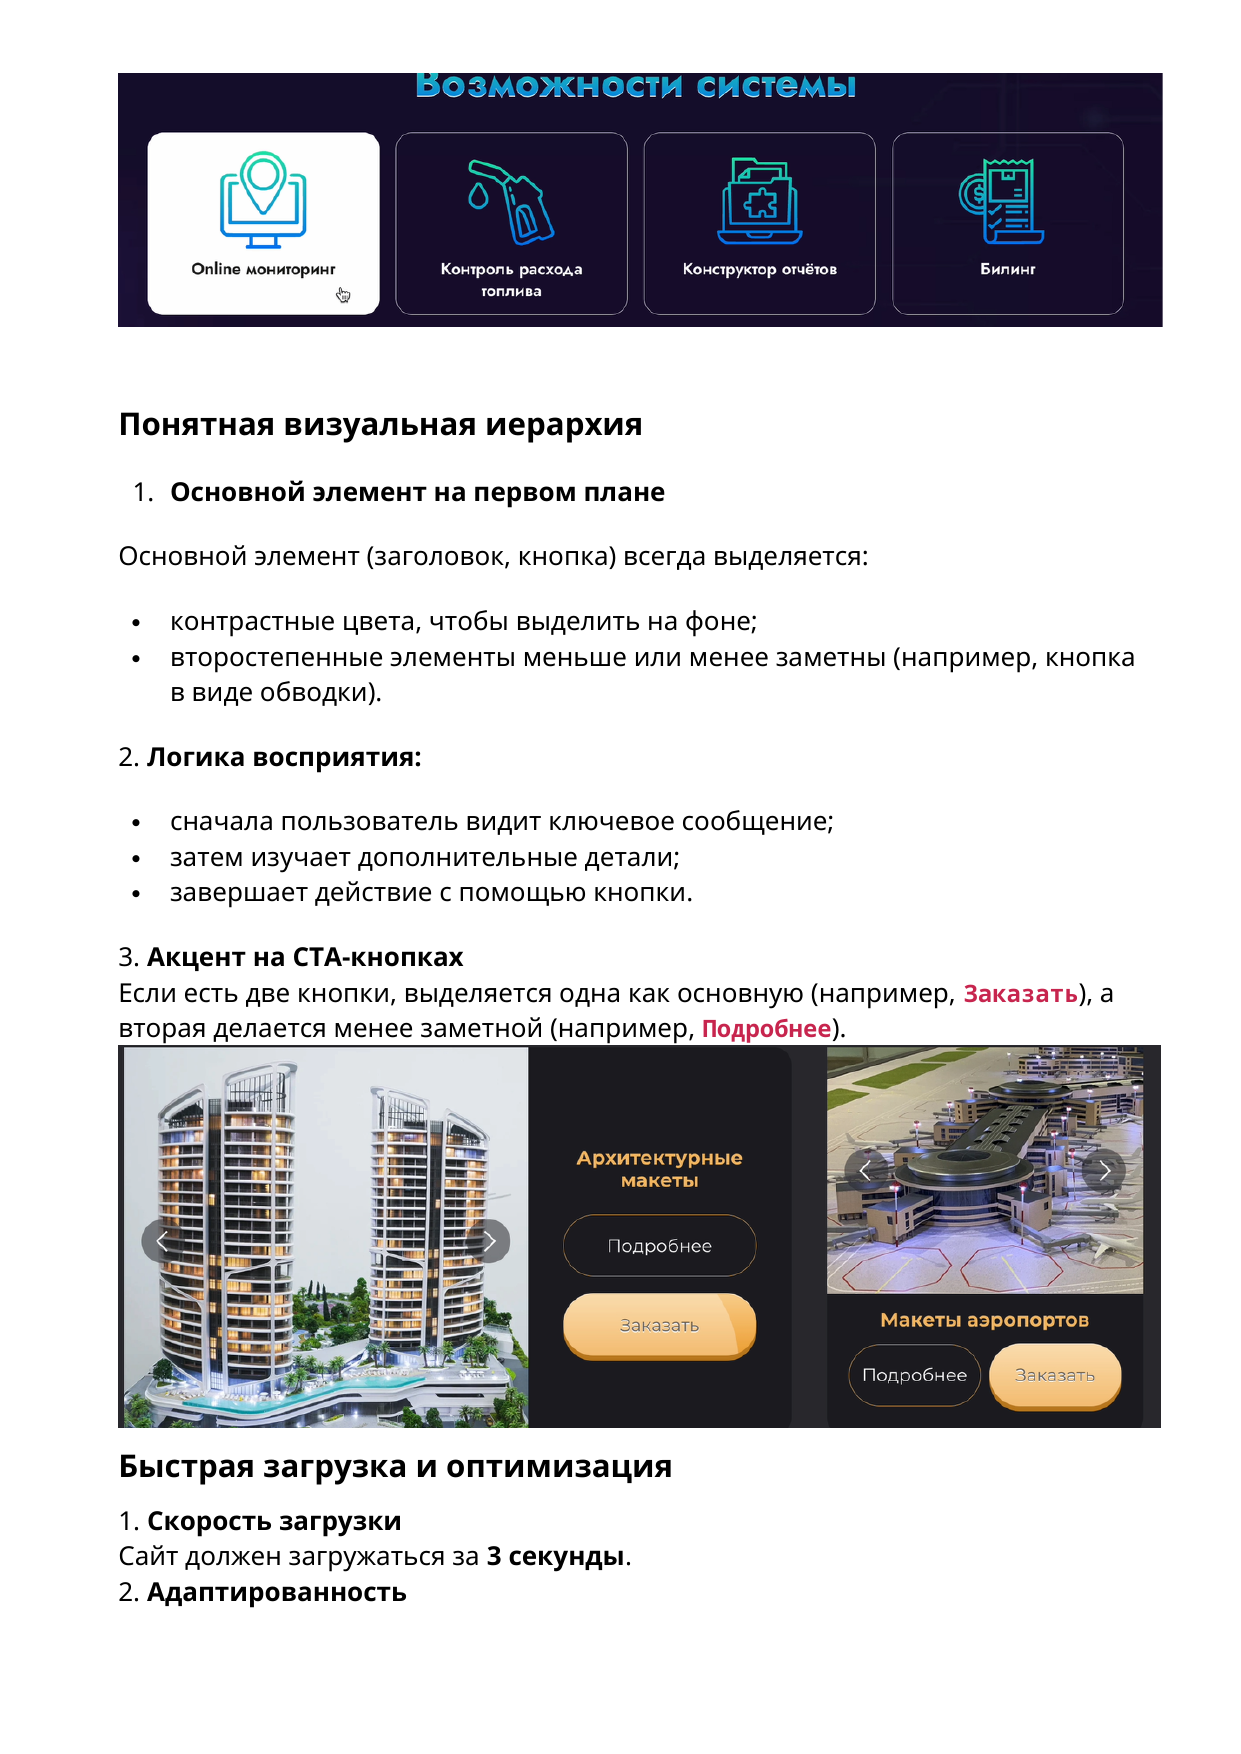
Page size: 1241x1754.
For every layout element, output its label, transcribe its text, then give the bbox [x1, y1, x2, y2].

list Основной элемент на первом плане [132, 473, 1152, 509]
text 3. Акцент на СТА-кнопках [118, 939, 1152, 974]
list контрастные цвета, чтобы выделить на фоне; [132, 603, 1152, 638]
text Основной элемент (заголовок, кнопка) всегда выделяется: [118, 538, 1152, 573]
list сначала пользователь видит ключевое сообщение; [132, 803, 1152, 838]
text Если есть две кнопки, выделяется одна как основную (например, Заказать), а вторая делается менее заметной (например, Подробнее). [118, 974, 1152, 1045]
text Быстрая загрузка и оптимизация [118, 1444, 1152, 1487]
text 1. Скорость загрузки [118, 1502, 1152, 1538]
picture [118, 1045, 1161, 1428]
list завершает действие с помощью кнопки. [132, 874, 1152, 909]
list второстепенные элементы меньше или менее заметны (например, кнопка в виде обводки). [132, 638, 1152, 709]
text Сайт должен загружаться за 3 секунды. [118, 1538, 1152, 1573]
list затем изучает дополнительные детали; [132, 838, 1152, 874]
text 2. Логика восприятия: [118, 738, 1152, 774]
text 2. Адаптированность [118, 1573, 1152, 1609]
picture [118, 73, 1163, 327]
text Понятная визуальная иерархия [118, 401, 1152, 444]
